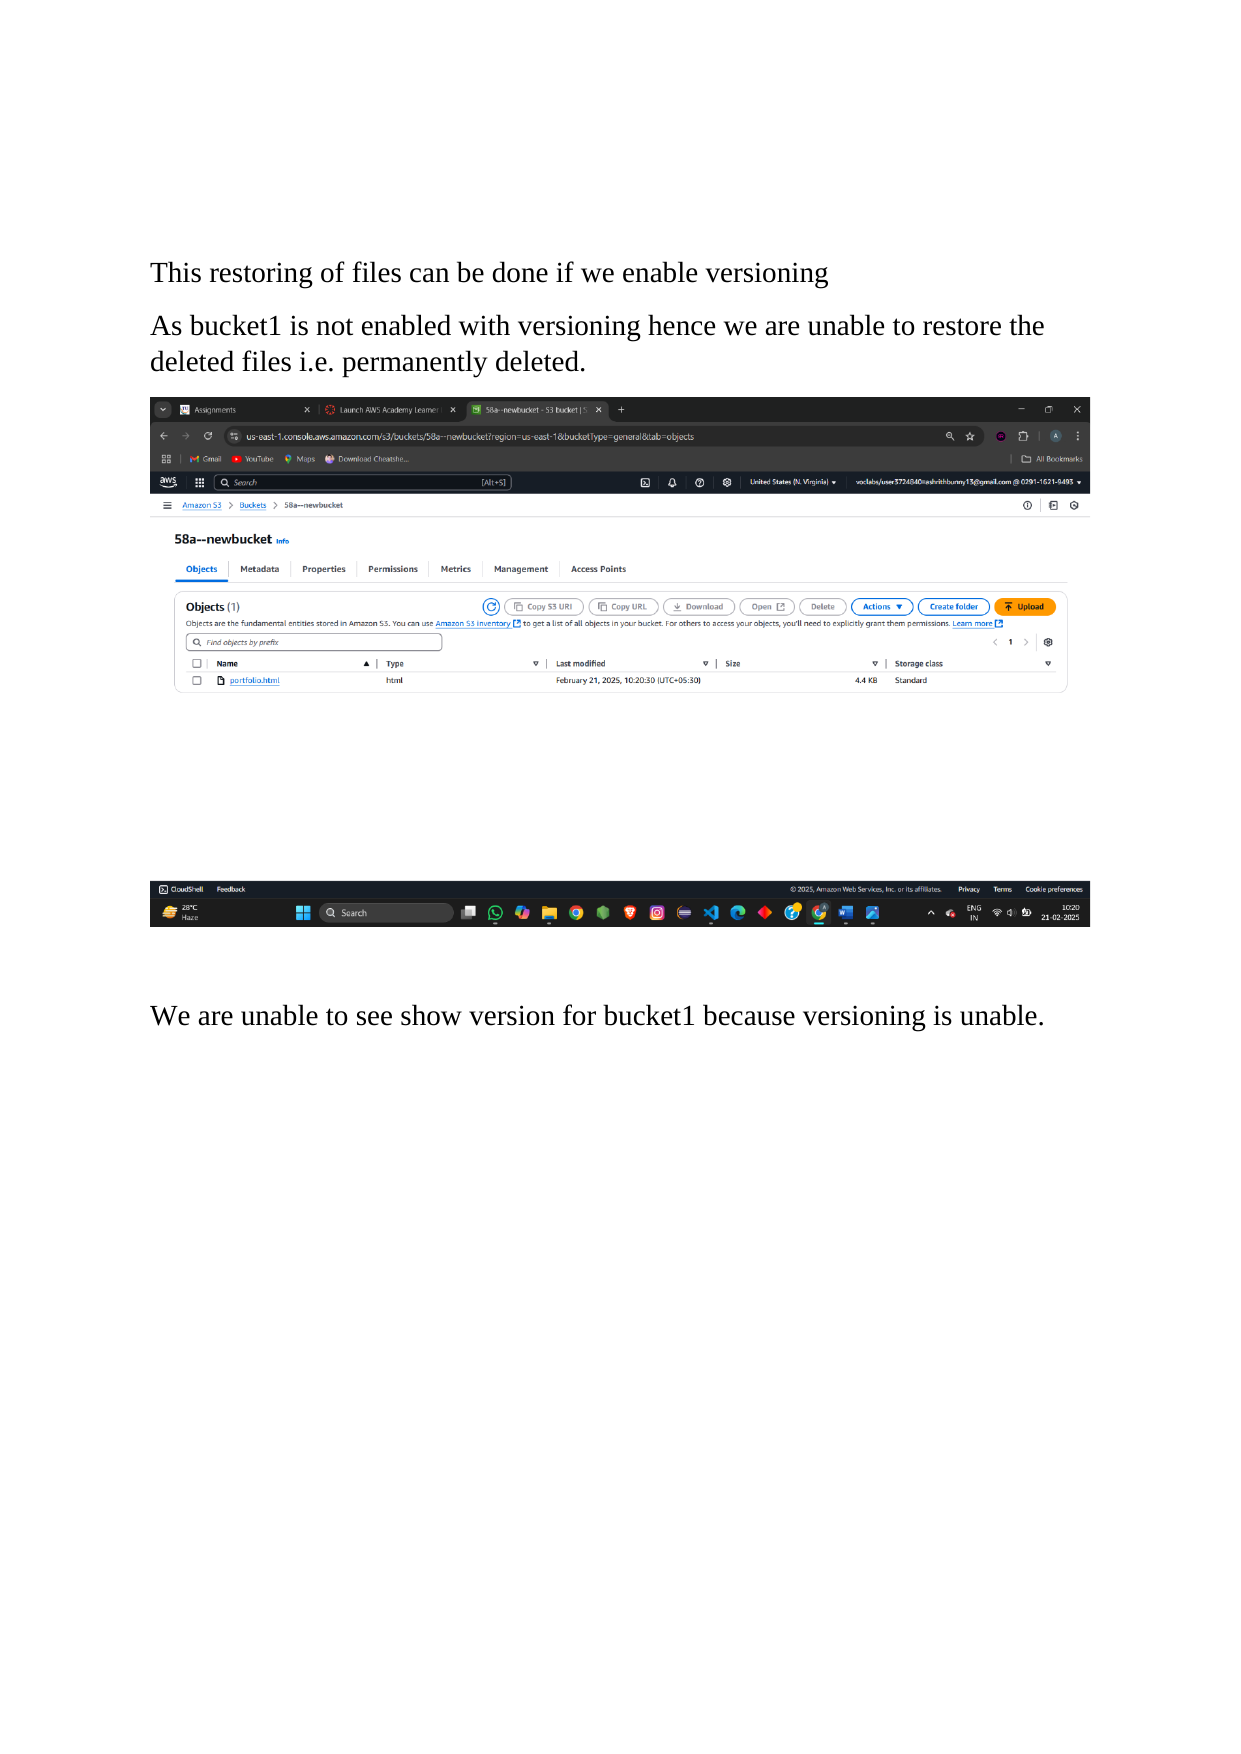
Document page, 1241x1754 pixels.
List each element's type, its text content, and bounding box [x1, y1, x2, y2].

picture [150, 397, 1091, 927]
text We are unable to see show version for bucket1 because versioning is unable. [150, 998, 1090, 1031]
text This restoring of files can be done if we enable versioning [150, 256, 1090, 289]
text As bucket1 is not enabled with versioning hence we are unable to restore the deleted files i.e. permanently deleted. [150, 308, 1090, 378]
